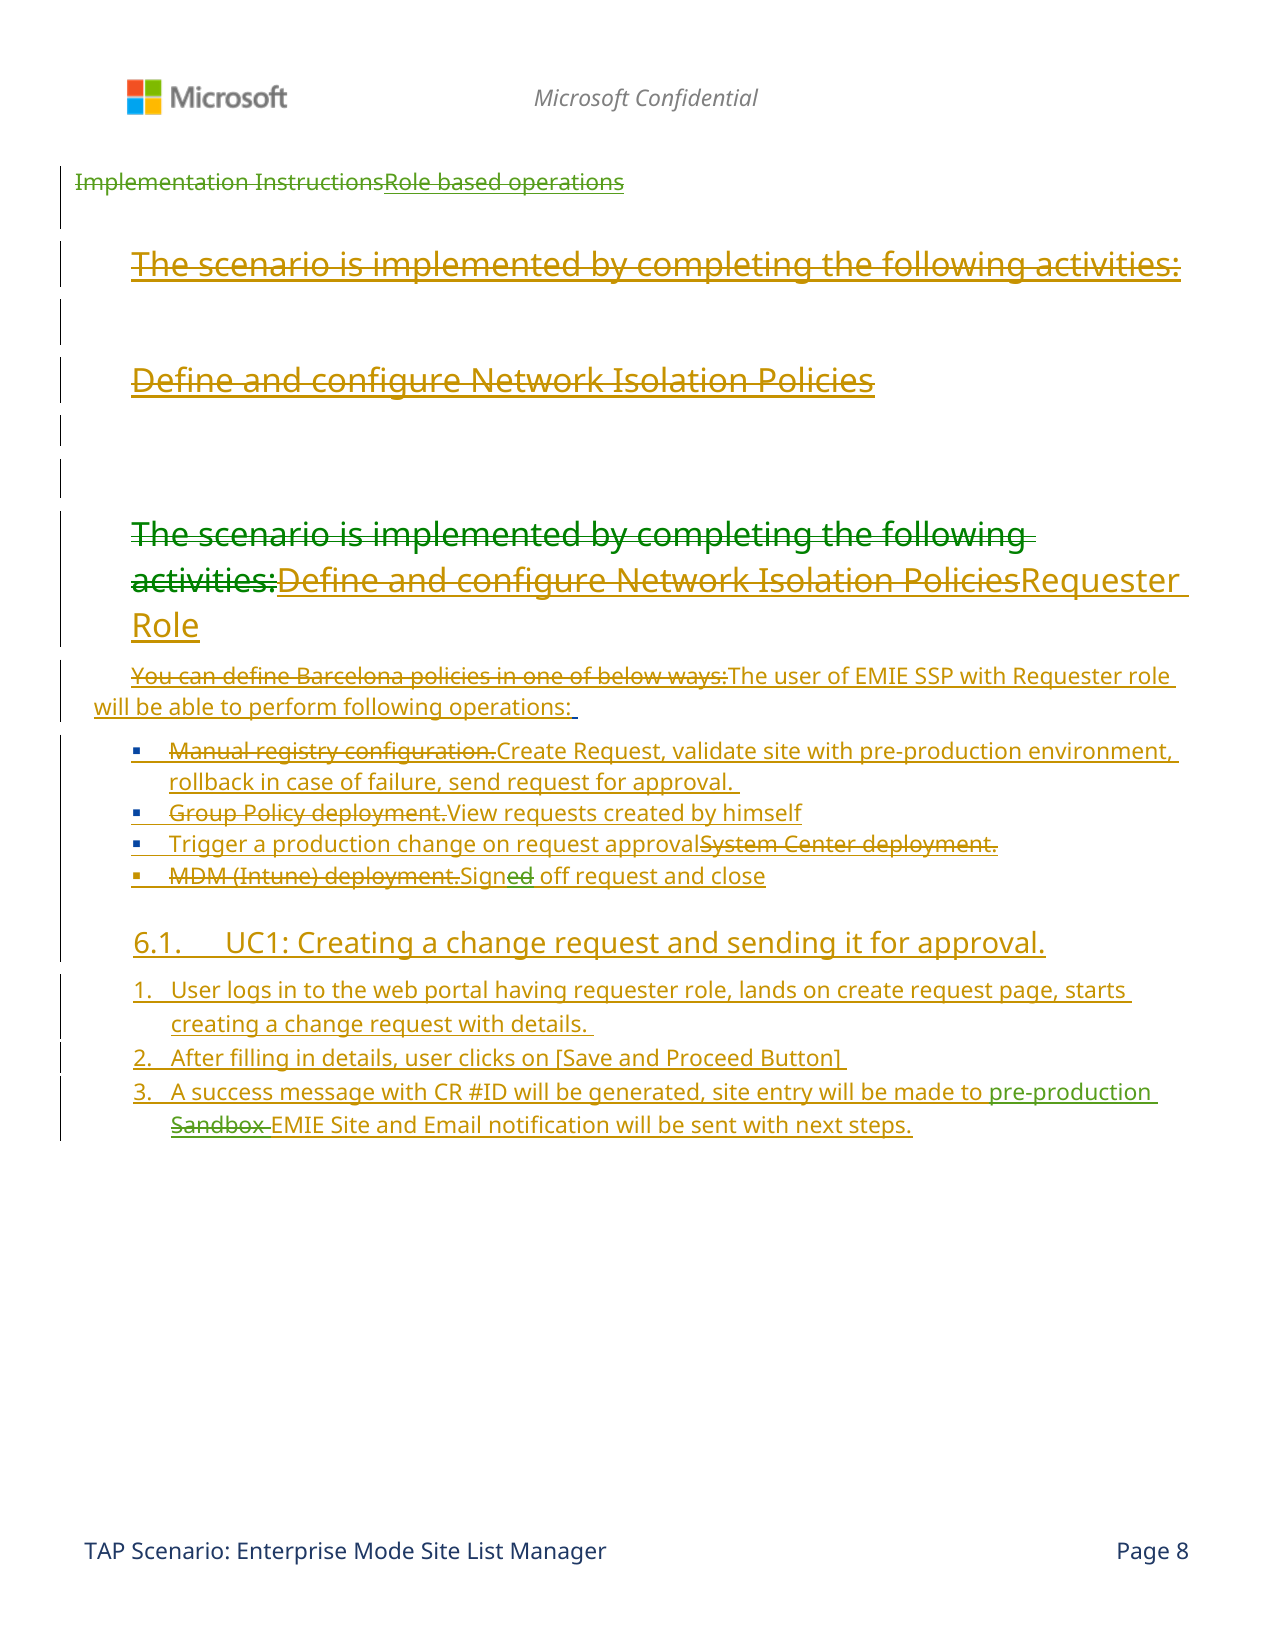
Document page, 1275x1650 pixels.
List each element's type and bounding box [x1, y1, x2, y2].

picture [105, 60, 308, 135]
